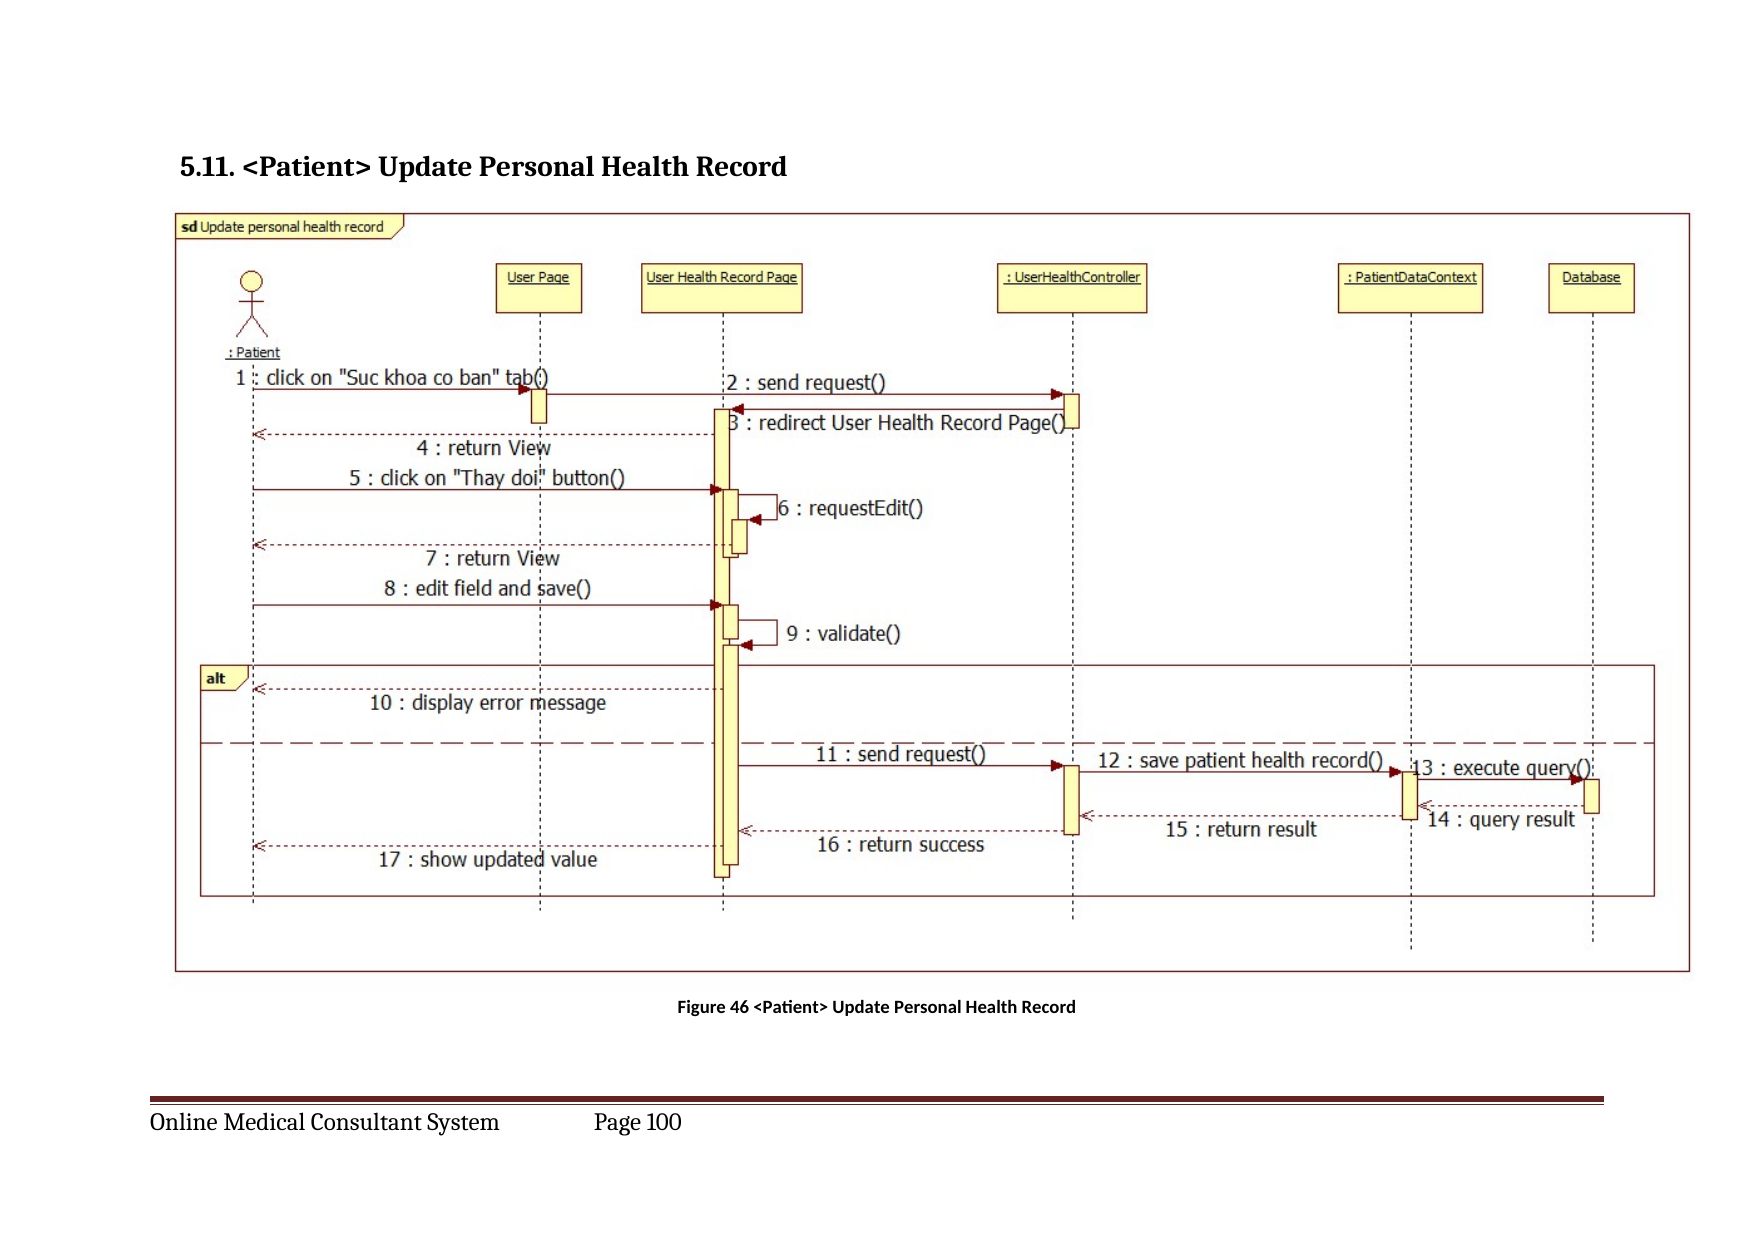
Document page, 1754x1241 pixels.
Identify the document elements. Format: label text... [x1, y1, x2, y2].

subtitle <Patient> Update Personal Health Record [180, 150, 1604, 183]
picture [150, 188, 1713, 996]
